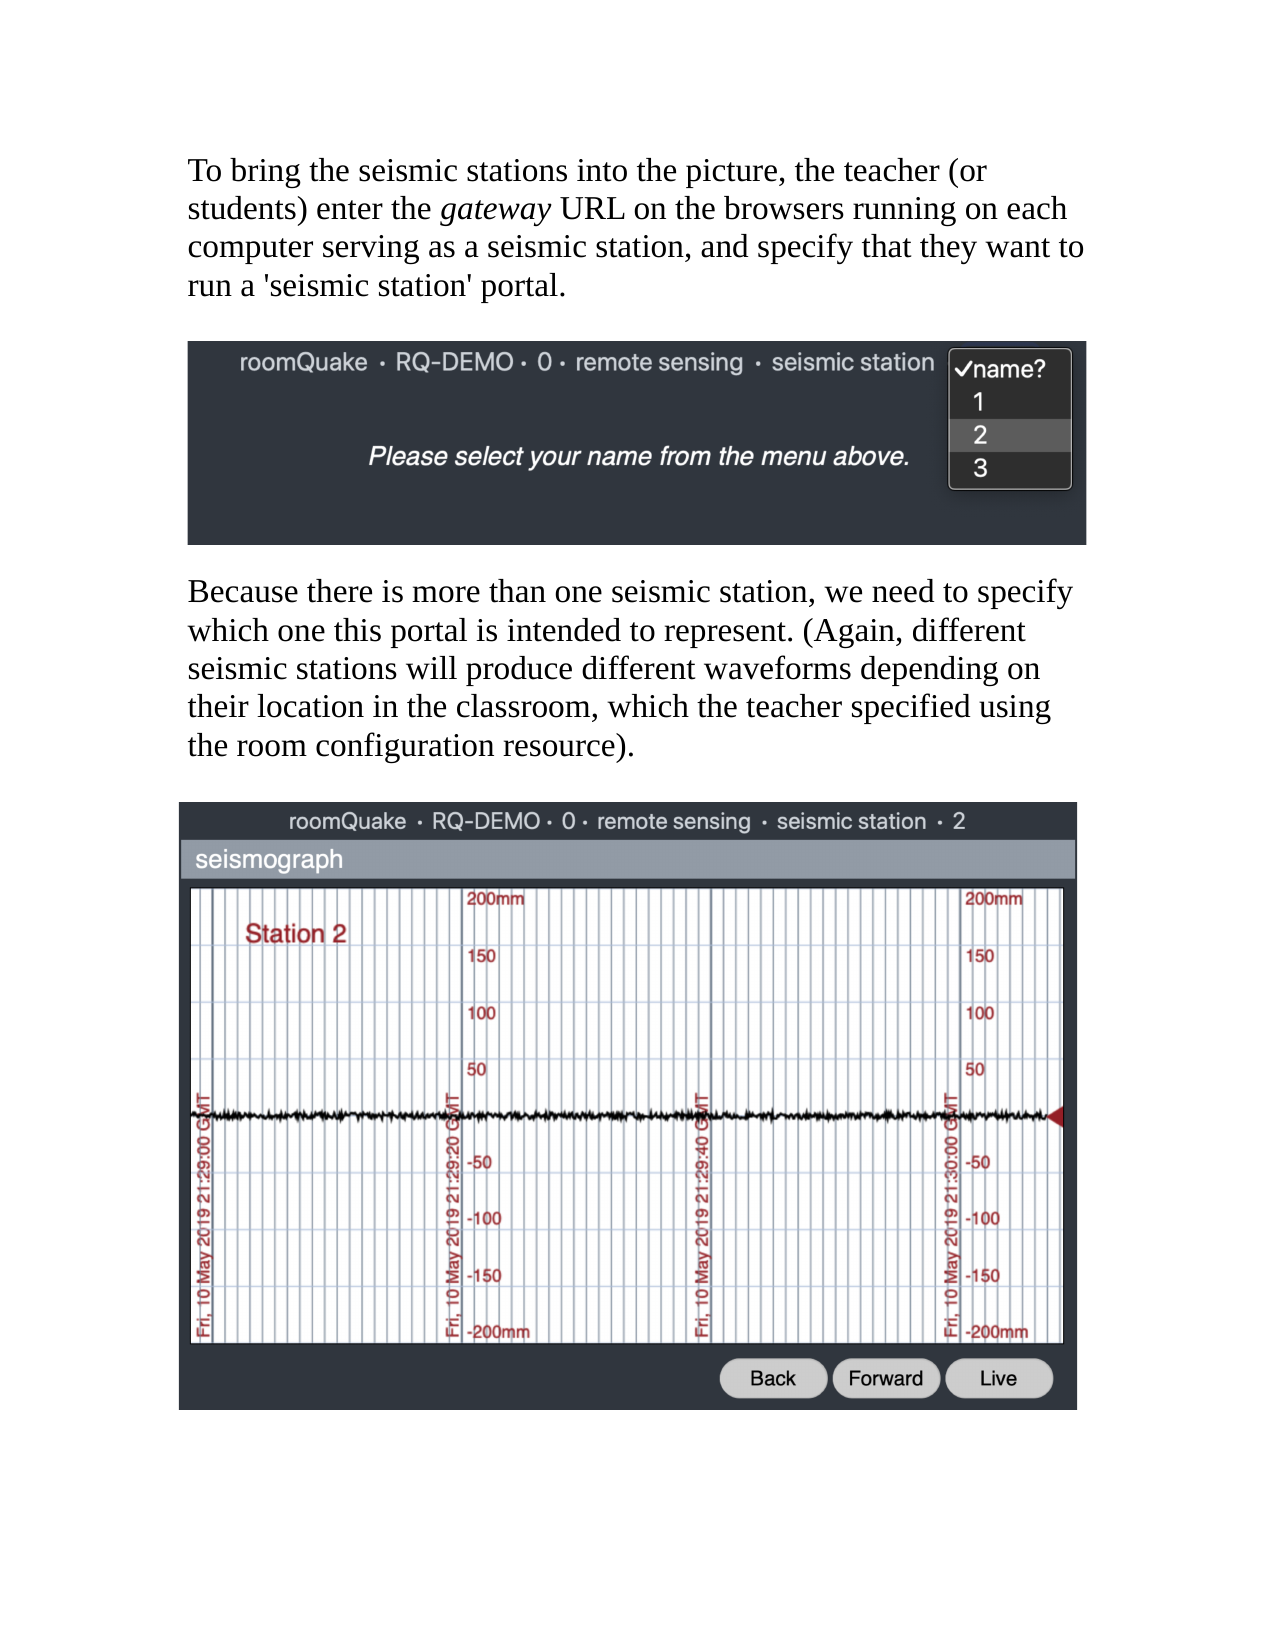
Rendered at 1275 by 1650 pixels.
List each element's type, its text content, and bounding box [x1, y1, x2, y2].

text Because there is more than one seismic station, we need to specify which one this portal is intended to represent. (Again, different seismic stations will produce different waveforms depending on their location in the classroom, which the teacher specified using the room configuration resource). [187, 572, 1087, 763]
picture [187, 341, 1087, 545]
text To bring the seismic stations into the picture, the teacher (or students) enter the gateway URL on the browsers running on each computer serving as a seismic station, and specify that they want to run a 'seismic station' portal. [187, 150, 1087, 303]
picture [178, 802, 1078, 1410]
